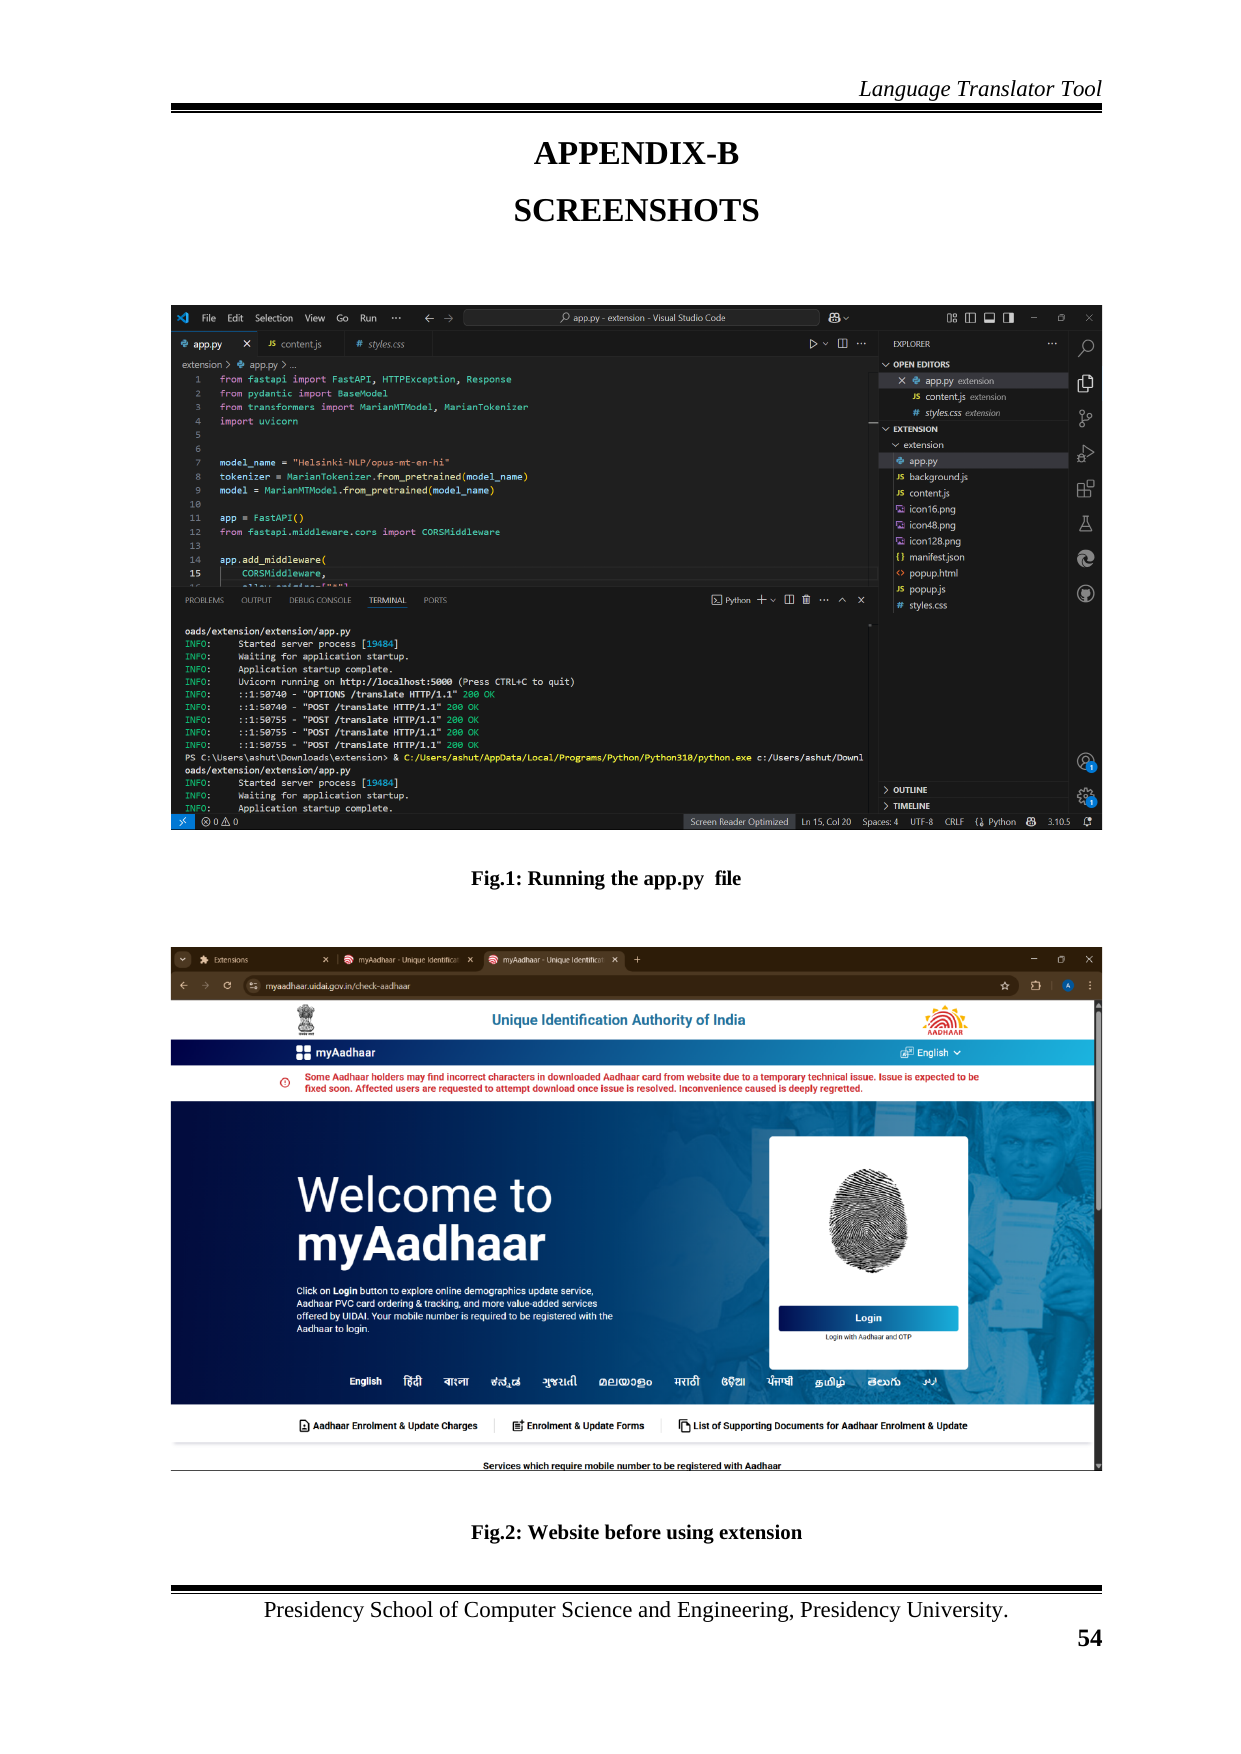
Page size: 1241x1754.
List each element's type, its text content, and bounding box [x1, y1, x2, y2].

text APPENDIX-B [171, 133, 1102, 171]
picture [171, 305, 1103, 830]
text SCREENSHOTS [171, 190, 1102, 229]
text Fig.2: Website before using extension [396, 1520, 1102, 1544]
picture [170, 947, 1103, 1471]
text Fig.1: Running the app.py file [396, 866, 1102, 890]
